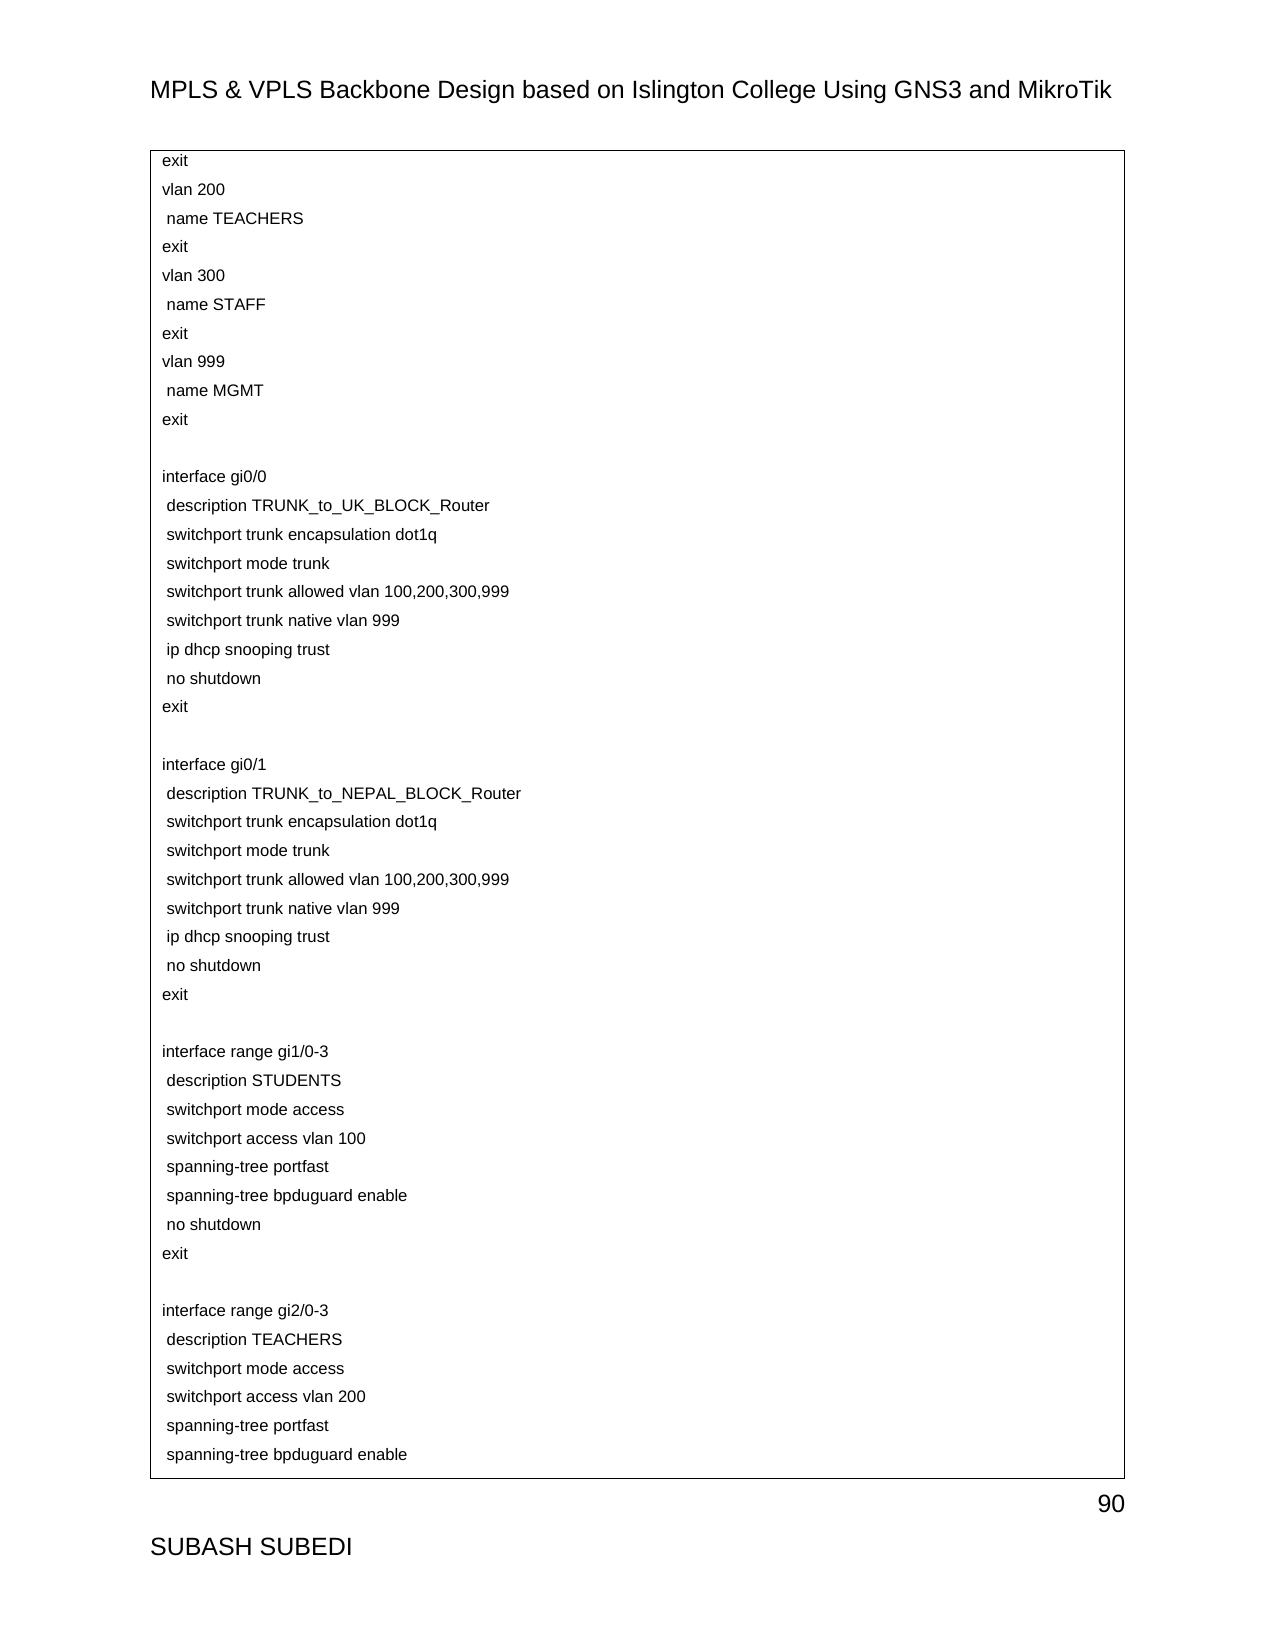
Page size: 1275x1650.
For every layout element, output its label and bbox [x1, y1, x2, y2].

table_header [151, 151, 1124, 1478]
